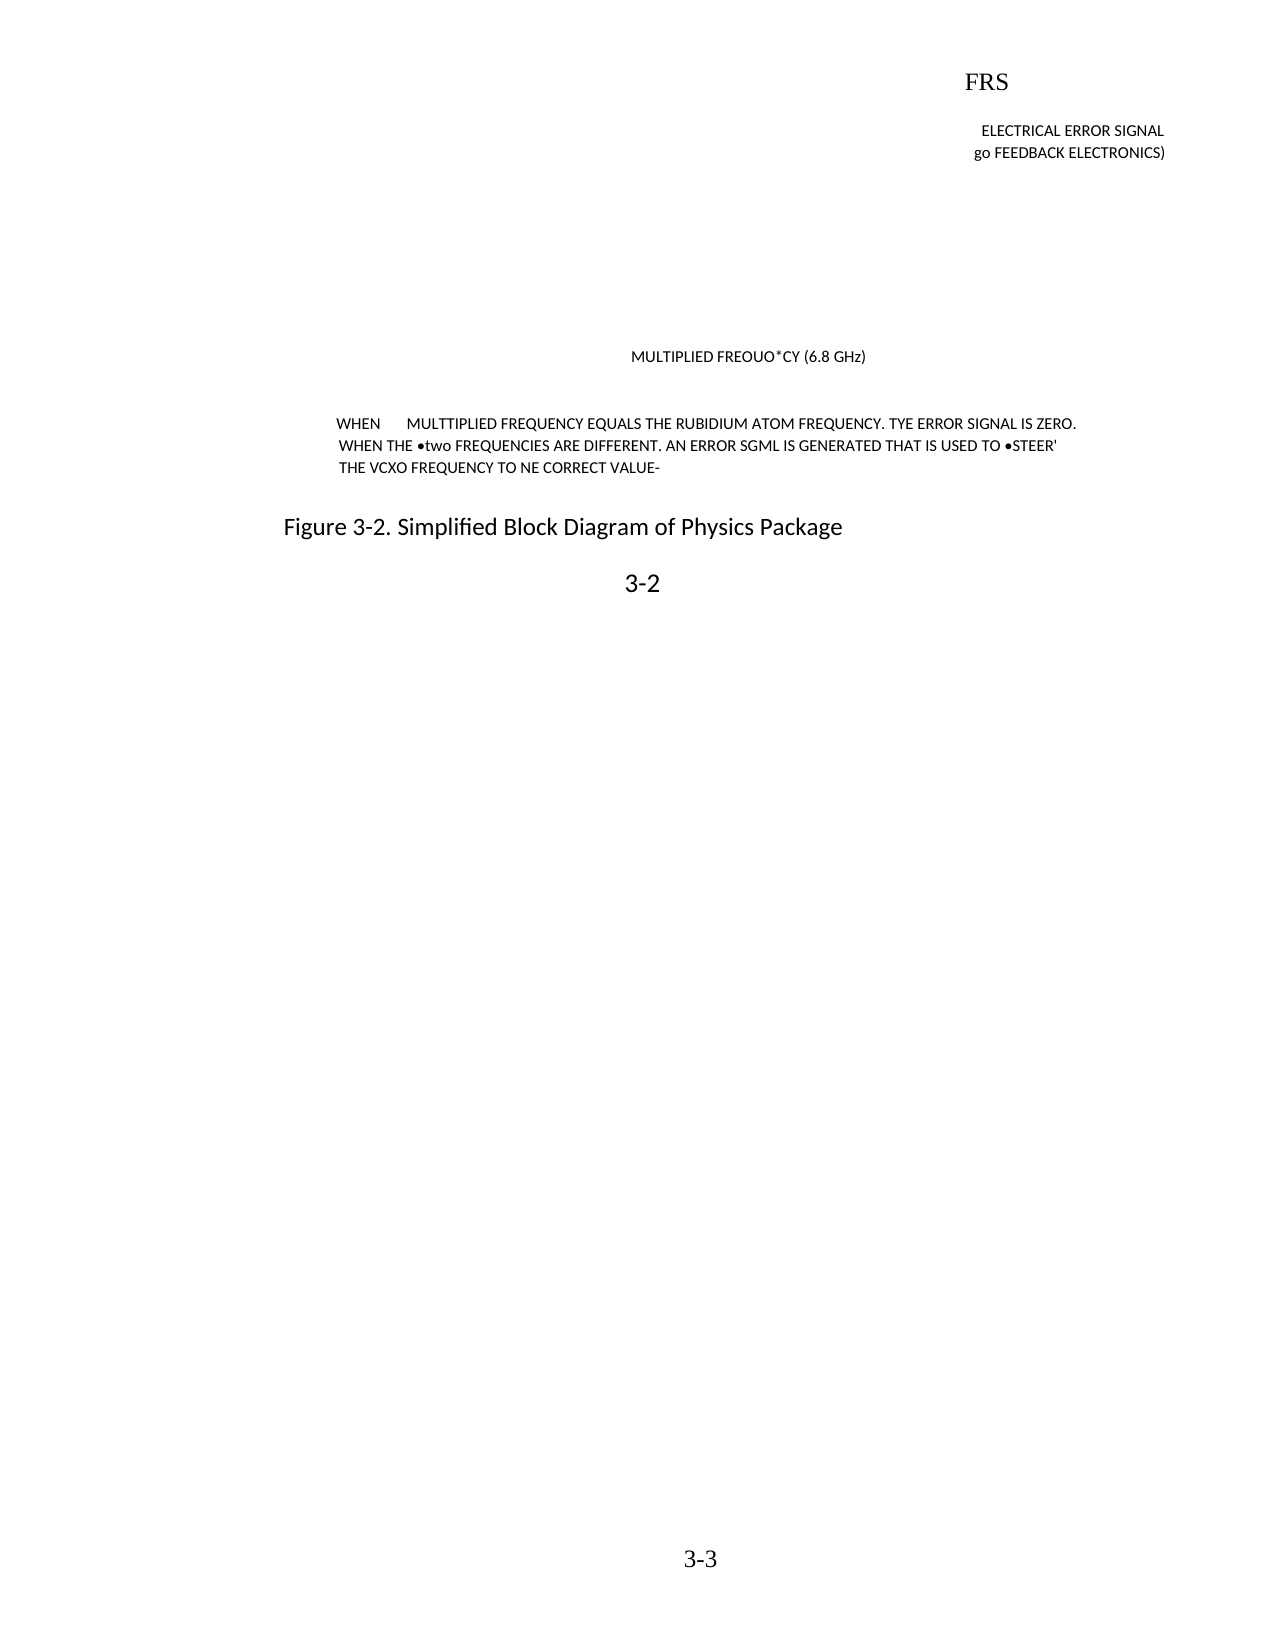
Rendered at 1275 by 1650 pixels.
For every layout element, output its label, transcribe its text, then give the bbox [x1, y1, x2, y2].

text ELECTRICAL ERROR SIGNAL go FEEDBACK ELECTRONICS) [974, 121, 1172, 163]
text Figure 3-2. Simplified Block Diagram of Physics Package [283, 511, 1169, 542]
subtitle 3-2 [112, 566, 1172, 599]
text WHEN THE •two FREQUENCIES ARE DIFFERENT. AN ERROR SGML IS GENERATED THAT IS USED TO •STEER' THE VCXO FREQUENCY TO NE CORRECT VALUE- [338, 435, 1087, 477]
text MULTIPLIED FREOUO*CY (6.8 GHz) [324, 347, 1172, 367]
text WHEN MULTTIPLIED FREQUENCY EQUALS THE RUBIDIUM ATOM FREQUENCY. TYE ERROR SIGNAL IS ZERO. [112, 413, 1172, 433]
